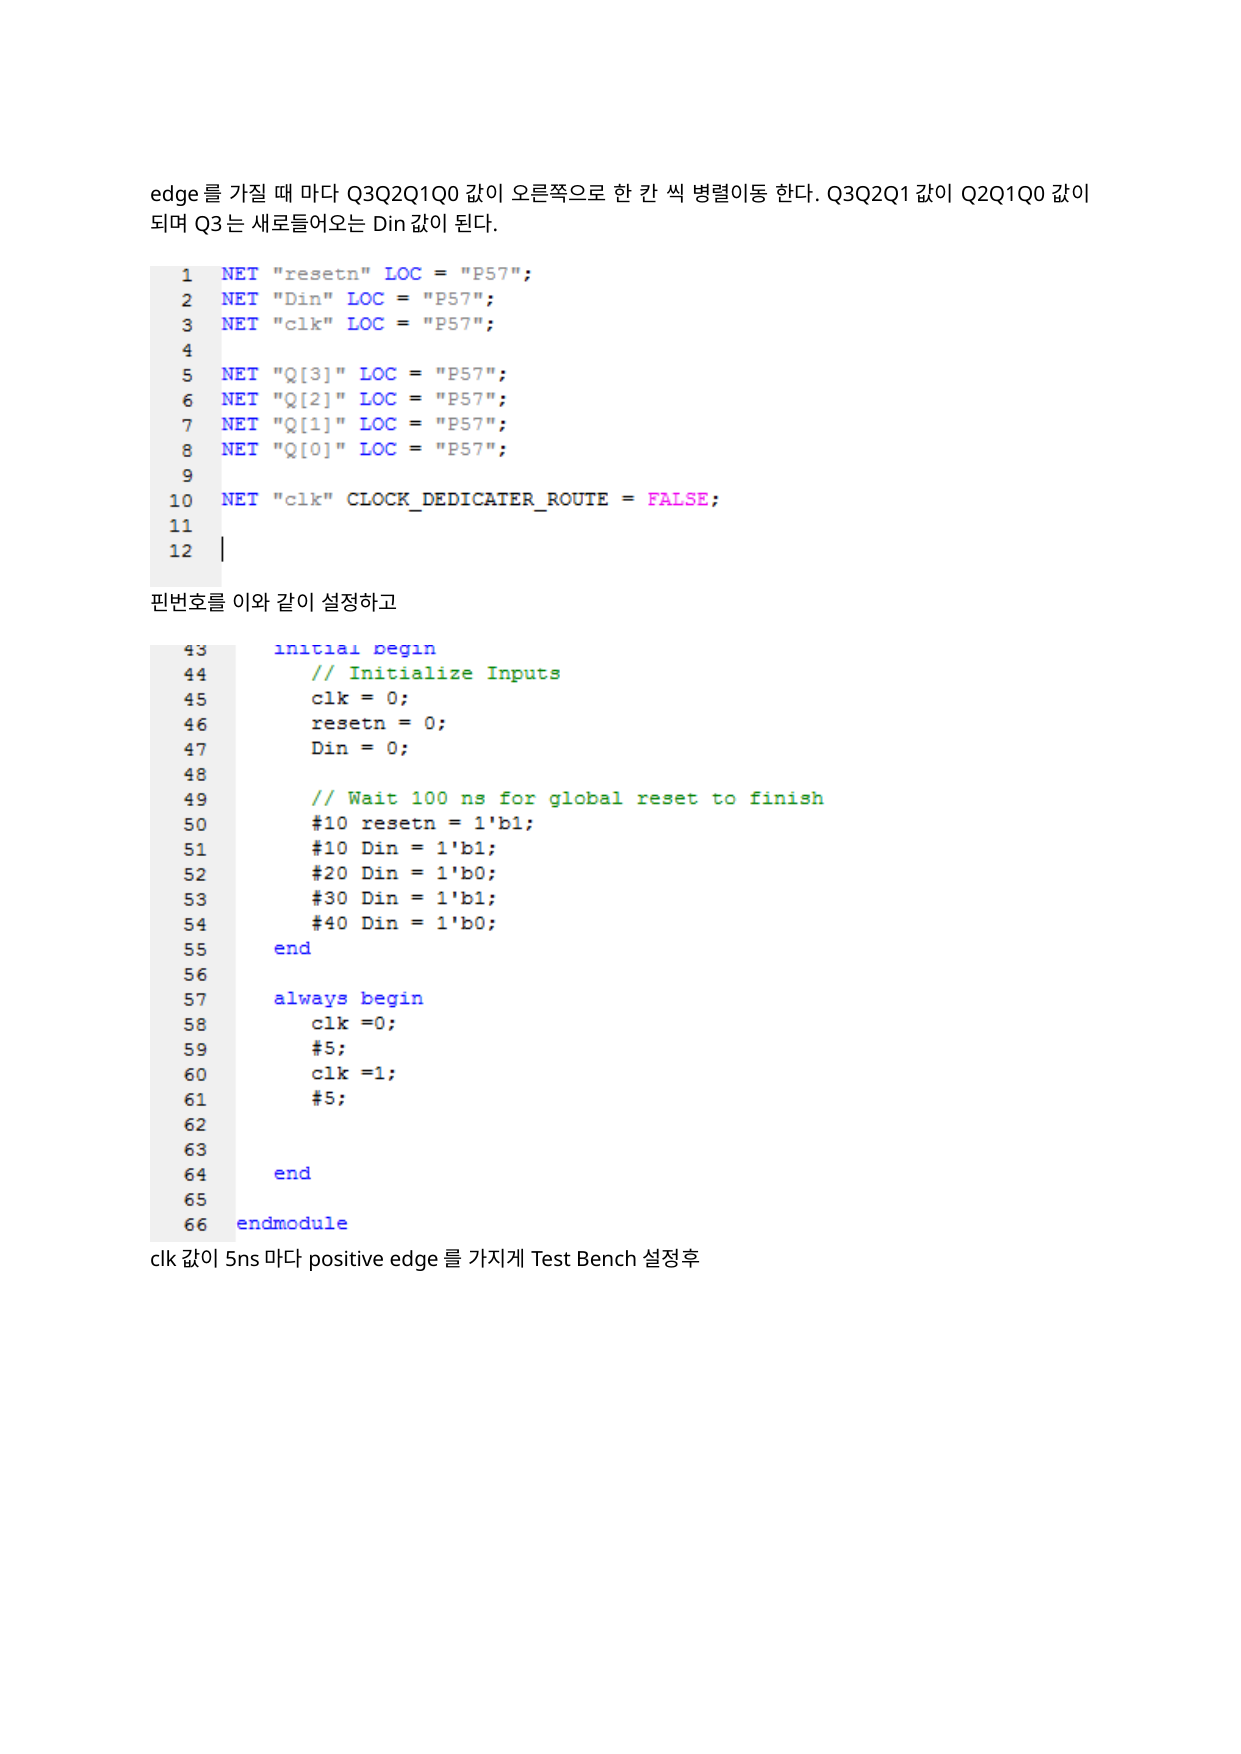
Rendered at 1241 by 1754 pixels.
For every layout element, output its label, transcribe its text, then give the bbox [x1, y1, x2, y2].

text 핀번호를 이와 같이 설정하고 [150, 587, 1090, 617]
text clk값이 5ns마다 positive edge를 가지게 Test Bench 설정후 [150, 1242, 1090, 1272]
picture [150, 266, 744, 587]
picture [150, 645, 914, 1242]
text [150, 177, 1090, 238]
